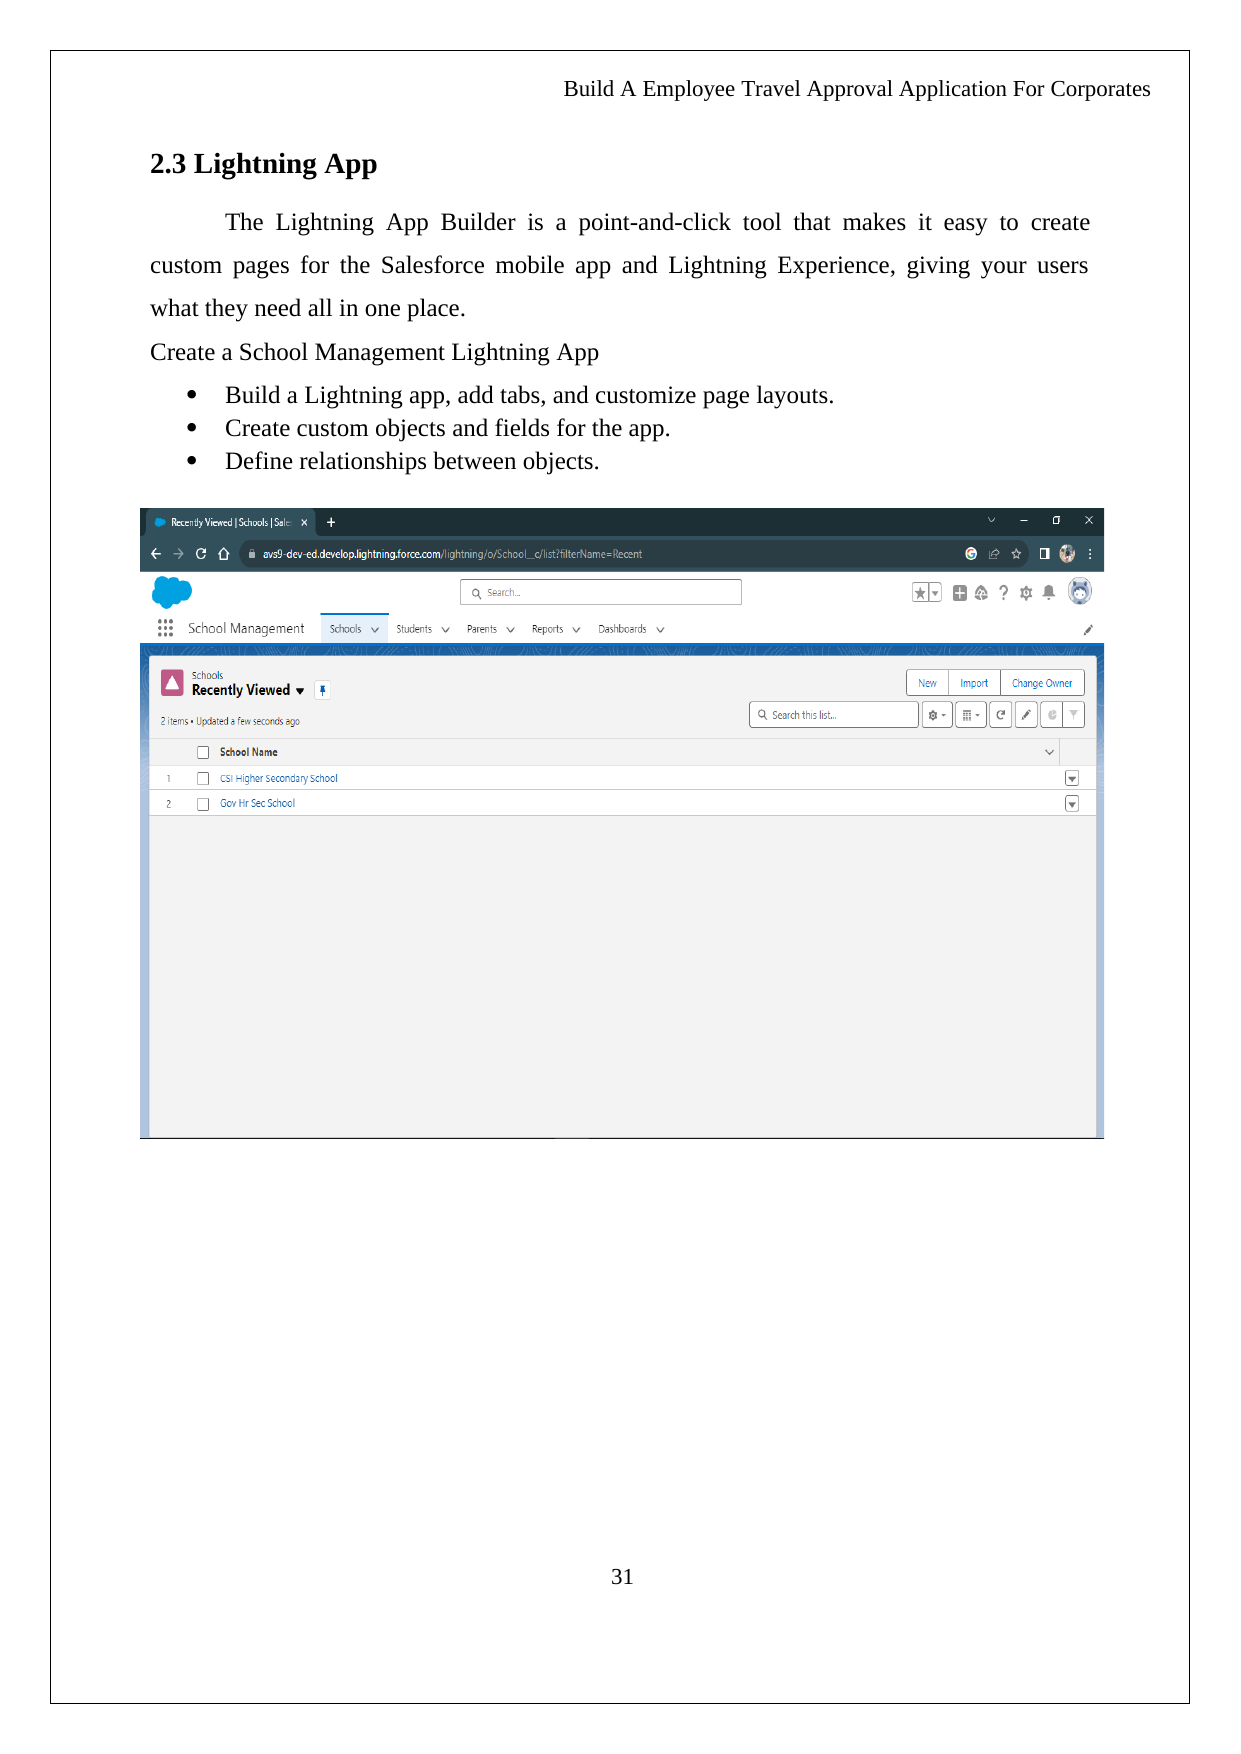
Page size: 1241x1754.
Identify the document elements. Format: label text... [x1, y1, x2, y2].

text Create a School Management Lightning App [150, 337, 1182, 365]
subtitle Lightning App [150, 146, 1182, 179]
list Create custom objects and fields for the app. [187, 413, 1182, 442]
picture [140, 508, 1105, 1139]
text The Lightning App Builder is a point-and-click tool that makes it easy to create custom pages for the Salesforce mobile app and Lightning Experience, giving your users what they need all in one place. [150, 207, 1090, 322]
list Build a Lightning app, add tabs, and customize page layouts. [187, 380, 1182, 408]
list Define relationships between objects. [187, 446, 1182, 474]
